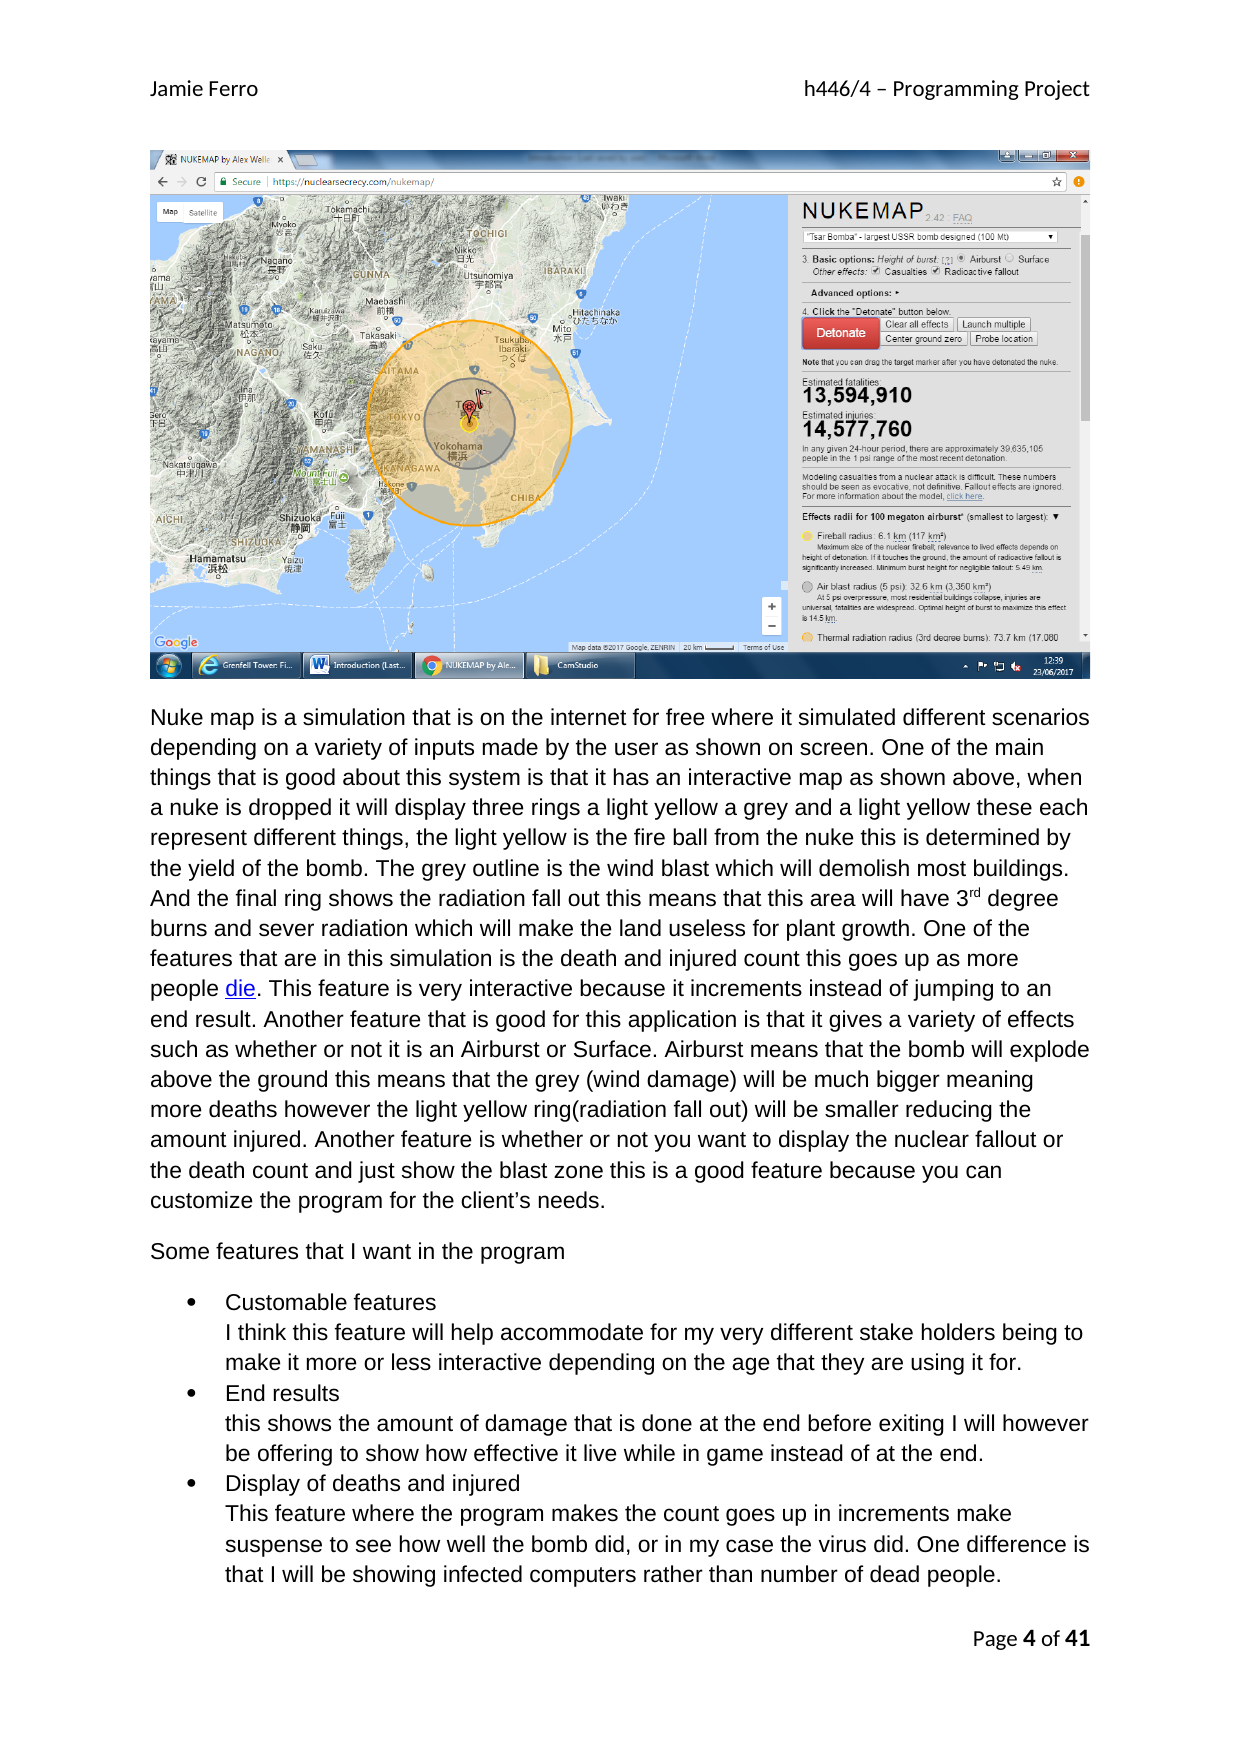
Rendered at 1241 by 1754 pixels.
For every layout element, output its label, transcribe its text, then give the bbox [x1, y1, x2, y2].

picture [150, 150, 1091, 679]
text Nuke map is a simulation that is on the internet for free where it simulated different scenarios depending on a variety of inputs made by the user as shown on screen. One of the main things that is good about this system is that it has an interactive map as shown above, when a nuke is dropped it will display three rings a light yellow a grey and a light yellow these each represent different things, the light yellow is the fire ball from the nuke this is determined by the yield of the bomb. The grey outline is the wind blast which will demolish most buildings. And the final ring shows the radiation fall out this means that this area will have 3rd degree burns and sever radiation which will make the land useless for plant growth. One of the features that are in this simulation is the death and injured count this goes up as more people die. This feature is very interactive because it increments instead of jumping to an end result. Another feature that is good for this application is that it gives a variety of effects such as whether or not it is an Airburst or Surface. Airburst means that the bomb will explode above the ground this means that the grey (wind damage) will be much bigger meaning more deaths however the light yellow ring(radiation fall out) will be smaller reducing the amount injured. Another feature is whether or not you want to display the nuclear fallout or the death count and just show the blast zone this is a good feature because you can customize the program for the client’s needs. [150, 703, 1090, 1213]
list I think this feature will help accommodate for my very different stake holders being to make it more or less interactive depending on the age that they are using it for. [225, 1319, 1090, 1376]
text Some features that I want in the program [150, 1238, 1090, 1264]
list Customable features [187, 1289, 1090, 1315]
list End results this shows the amount of damage that is done at the end before exiting I will however be offering to show how effective it live while in game instead of at the end. [187, 1379, 1090, 1466]
list This feature where the program makes the count goes up in increments make suspense to see how well the bomb did, or in my case the virus did. One difference is that I will be showing infected computers rather than number of dead people. [225, 1500, 1090, 1587]
list Display of deaths and injured [187, 1470, 1090, 1497]
